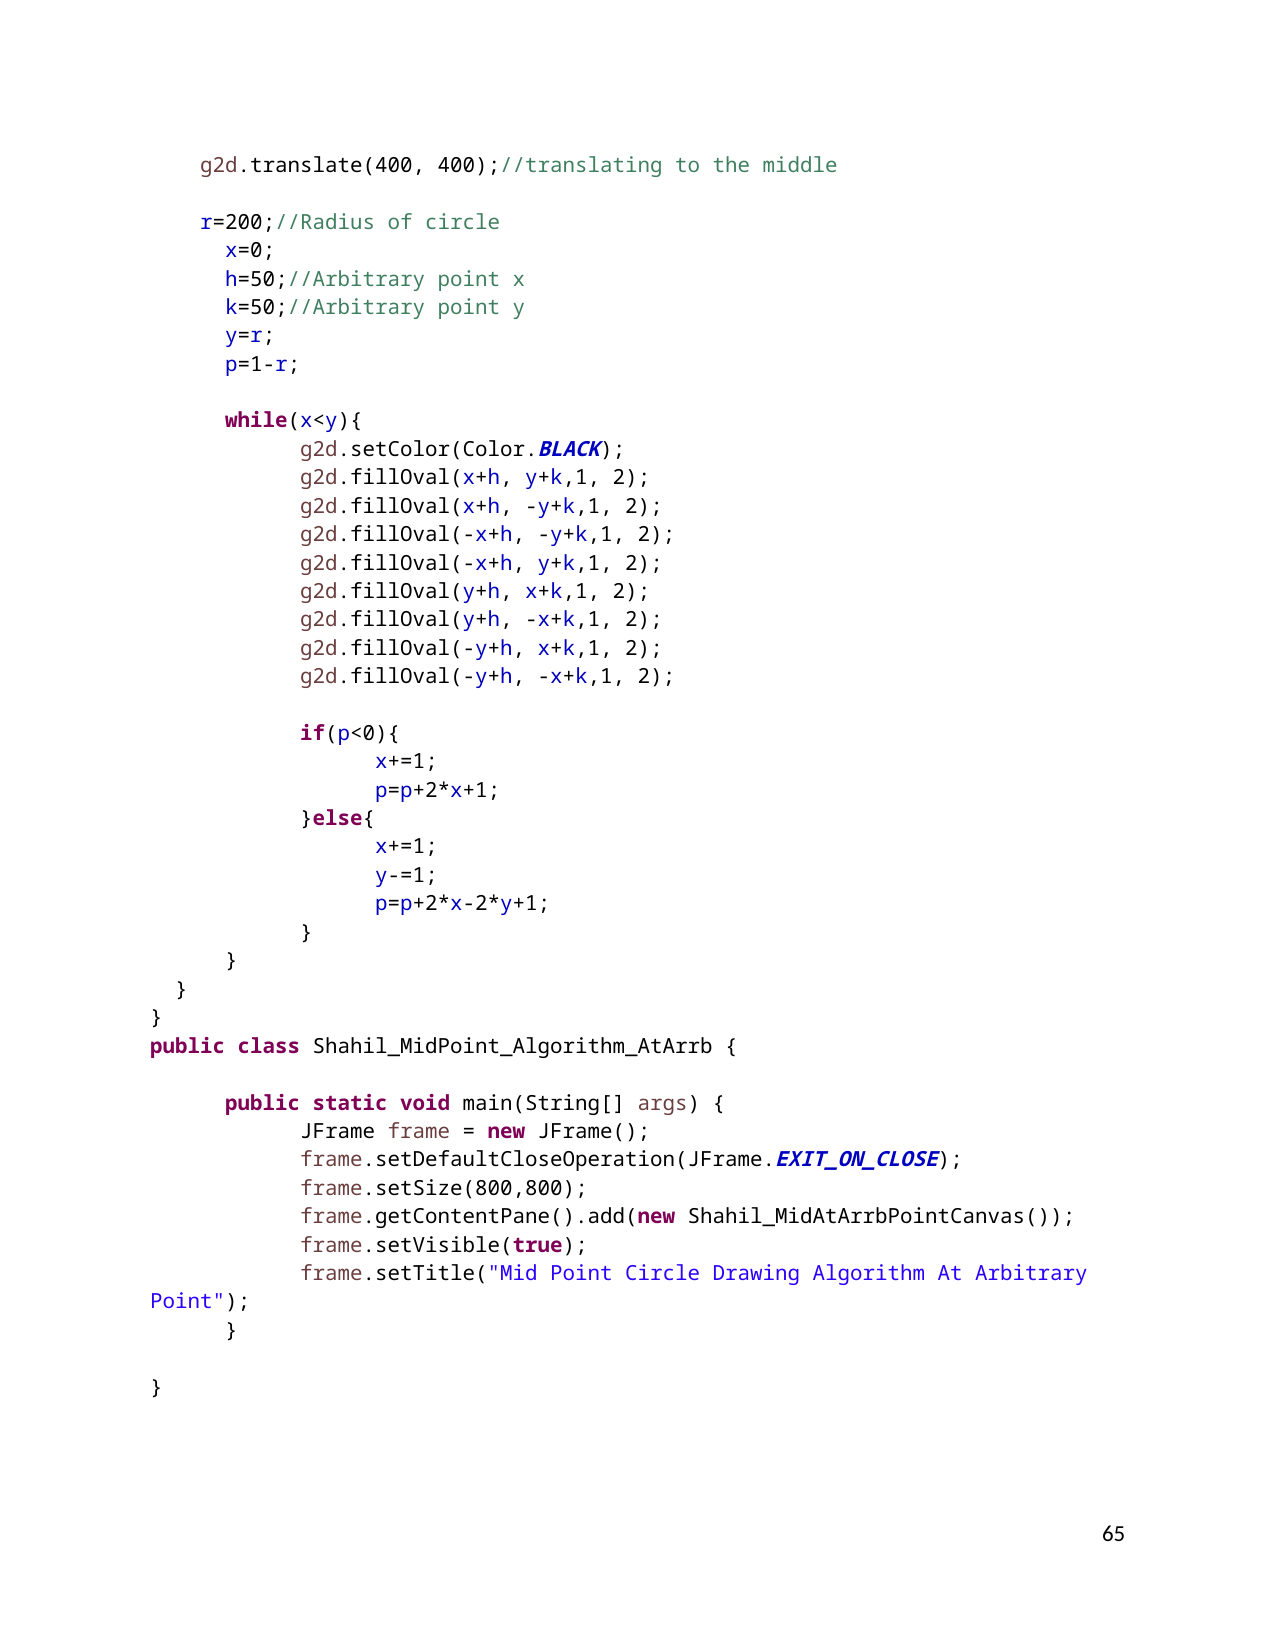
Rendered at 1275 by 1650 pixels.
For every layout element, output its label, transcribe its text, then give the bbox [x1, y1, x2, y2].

text r=200;//Radius of circle [150, 207, 1125, 235]
text h=50;//Arbitrary point x [150, 264, 1125, 292]
text JFrame frame = new JFrame(); [150, 1116, 1125, 1144]
text g2d.translate(400, 400);//translating to the middle [150, 150, 1125, 178]
text p=p+2*x+1; [150, 775, 1125, 803]
text public static void main(String[] args) { [150, 1088, 1125, 1116]
text k=50;//Arbitrary point y [150, 292, 1125, 321]
text while(x<y){ [150, 406, 1125, 434]
text frame.setVisible(true); [150, 1230, 1125, 1258]
text g2d.fillOval(-y+h, -x+k,1, 2); [150, 661, 1125, 690]
text g2d.fillOval(-x+h, -y+k,1, 2); [150, 519, 1125, 548]
text g2d.fillOval(y+h, -x+k,1, 2); [150, 604, 1125, 633]
text frame.setTitle("Mid Point Circle Drawing Algorithm At Arbitrary Point"); [150, 1258, 1125, 1315]
text if(p<0){ [150, 718, 1125, 746]
text x+=1; [150, 832, 1125, 860]
text } [150, 945, 1125, 974]
text } [150, 1002, 1125, 1031]
text g2d.fillOval(x+h, y+k,1, 2); [150, 462, 1125, 491]
text g2d.setColor(Color.BLACK); [150, 434, 1125, 462]
text y=r; [150, 321, 1125, 349]
text y-=1; [150, 860, 1125, 888]
text frame.setSize(800,800); [150, 1173, 1125, 1201]
text frame.getContentPane().add(new Shahil_MidAtArrbPointCanvas()); [150, 1201, 1125, 1230]
text public class Shahil_MidPoint_Algorithm_AtArrb { [150, 1031, 1125, 1059]
text x+=1; [150, 746, 1125, 775]
text } [150, 917, 1125, 945]
text x=0; [150, 235, 1125, 264]
text } [150, 1315, 1125, 1343]
text } [150, 1372, 1125, 1400]
text g2d.fillOval(y+h, x+k,1, 2); [150, 576, 1125, 604]
text frame.setDefaultCloseOperation(JFrame.EXIT_ON_CLOSE); [150, 1144, 1125, 1173]
text g2d.fillOval(-y+h, x+k,1, 2); [150, 633, 1125, 661]
text g2d.fillOval(-x+h, y+k,1, 2); [150, 548, 1125, 576]
text p=1-r; [150, 349, 1125, 377]
text }else{ [150, 803, 1125, 832]
text } [150, 974, 1125, 1002]
text g2d.fillOval(x+h, -y+k,1, 2); [150, 491, 1125, 519]
text p=p+2*x-2*y+1; [150, 888, 1125, 917]
